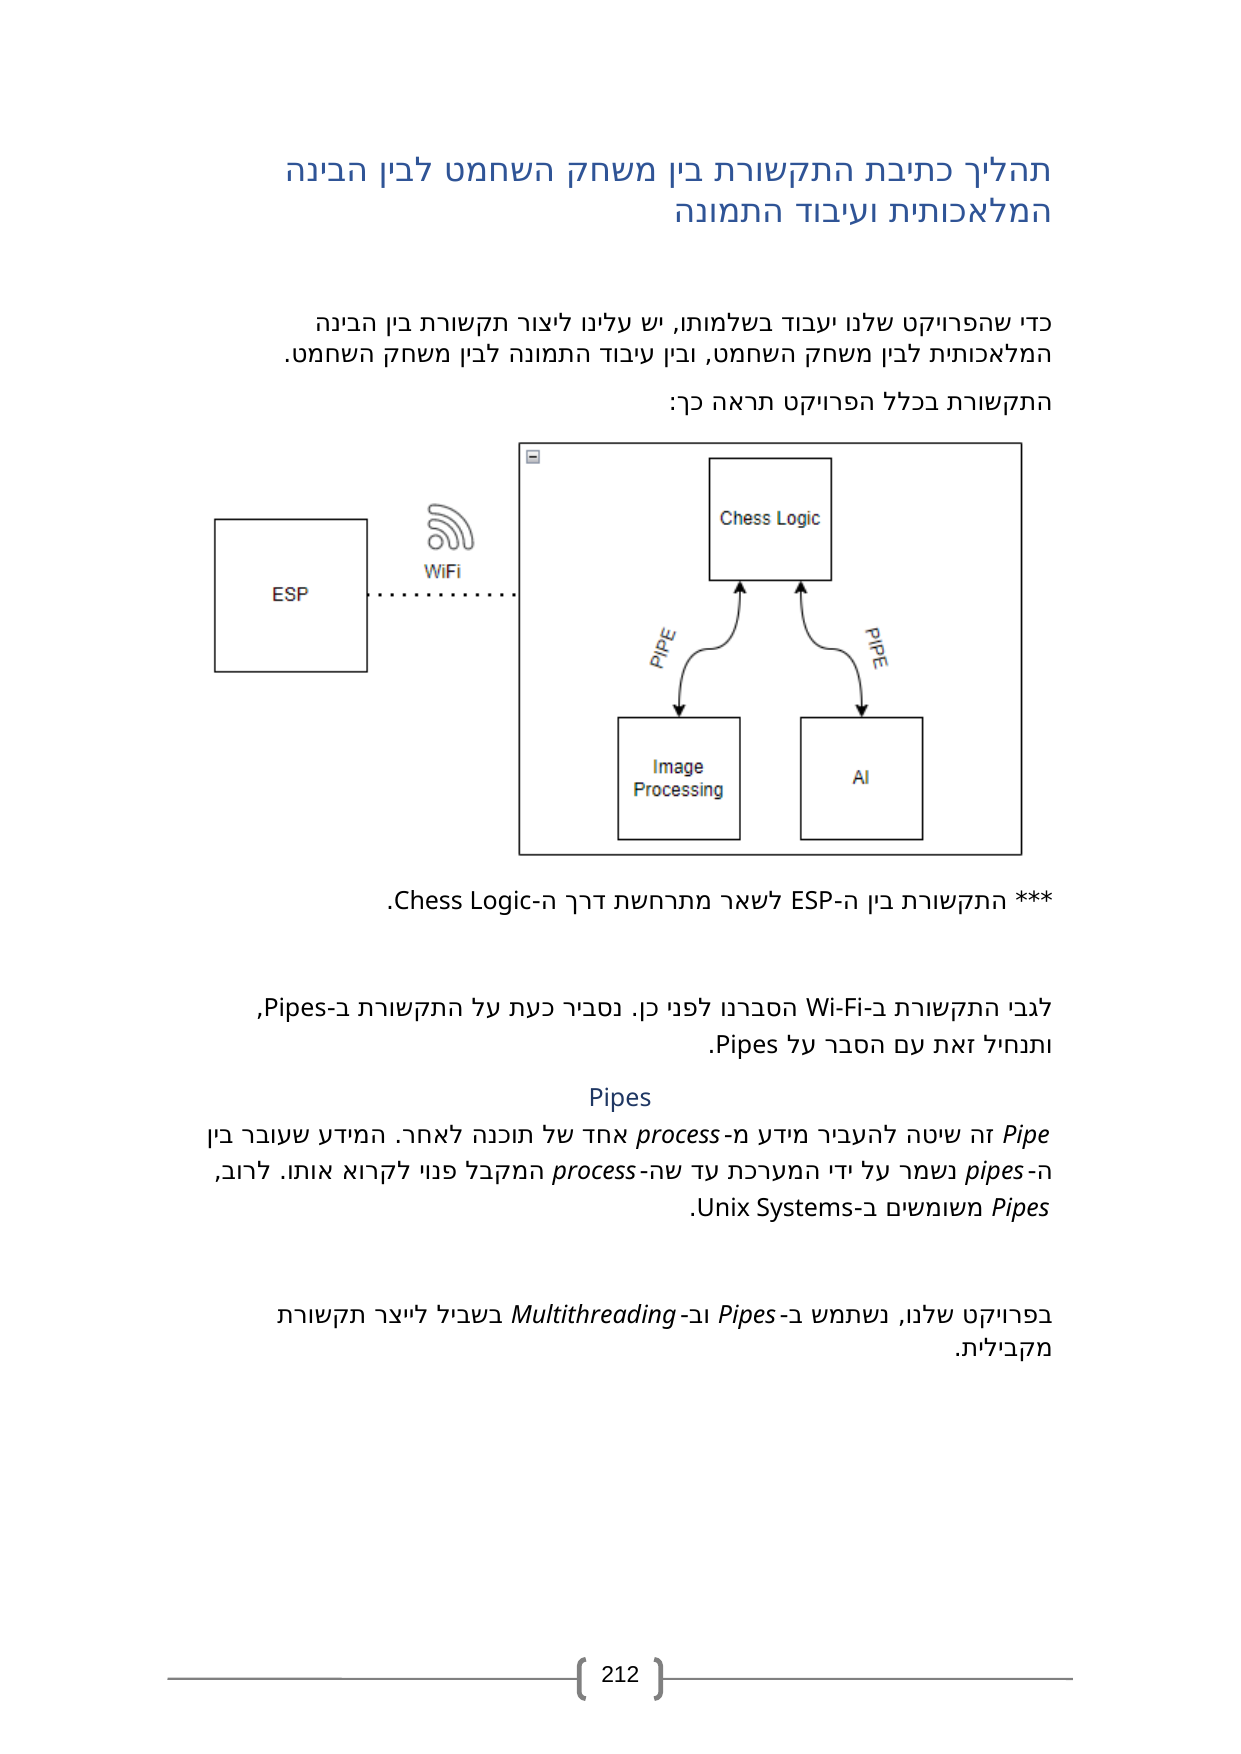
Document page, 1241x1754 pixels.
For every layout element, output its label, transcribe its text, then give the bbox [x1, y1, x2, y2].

text לגבי התקשורת ב-Wi-Fi הסברנו לפני כן. נסביר כעת על התקשורת ב-Pipes, ותנחיל זאת עם הסבר על Pipes. [187, 990, 1053, 1060]
text תהליך כתיבת התקשורת בין משחק השחמט לבין הבינה המלאכותית ועיבוד התמונה [187, 150, 1053, 231]
text בפרויקט שלנו, נשתמש ב-Pipes וב-Multithreading בשביל לייצר תקשורת מקבילית. [187, 1296, 1053, 1362]
text התקשורת בכלל הפרויקט תראה כך: [187, 387, 1053, 416]
text *** התקשורת בין ה-ESP לשאר מתרחשת דרך ה-Chess Logic. [187, 883, 1053, 917]
text כדי שהפרויקט שלנו יעבוד בשלמותו, יש עלינו ליצור תקשורת בין הבינה המלאכותית לבין משחק השחמט, ובין עיבוד התמונה לבין משחק השחמט. [187, 308, 1053, 368]
picture [187, 435, 1053, 865]
text Pipes [187, 1080, 1053, 1114]
text Pipe זה שיטה להעביר מידע מ-process אחד של תוכנה לאחר. המידע שעובר בין ה-pipes נשמר על ידי המערכת עד שה-process המקבל פנוי לקרוא אותו. לרוב, Pipes משומשים ב-Unix Systems. [187, 1116, 1053, 1224]
